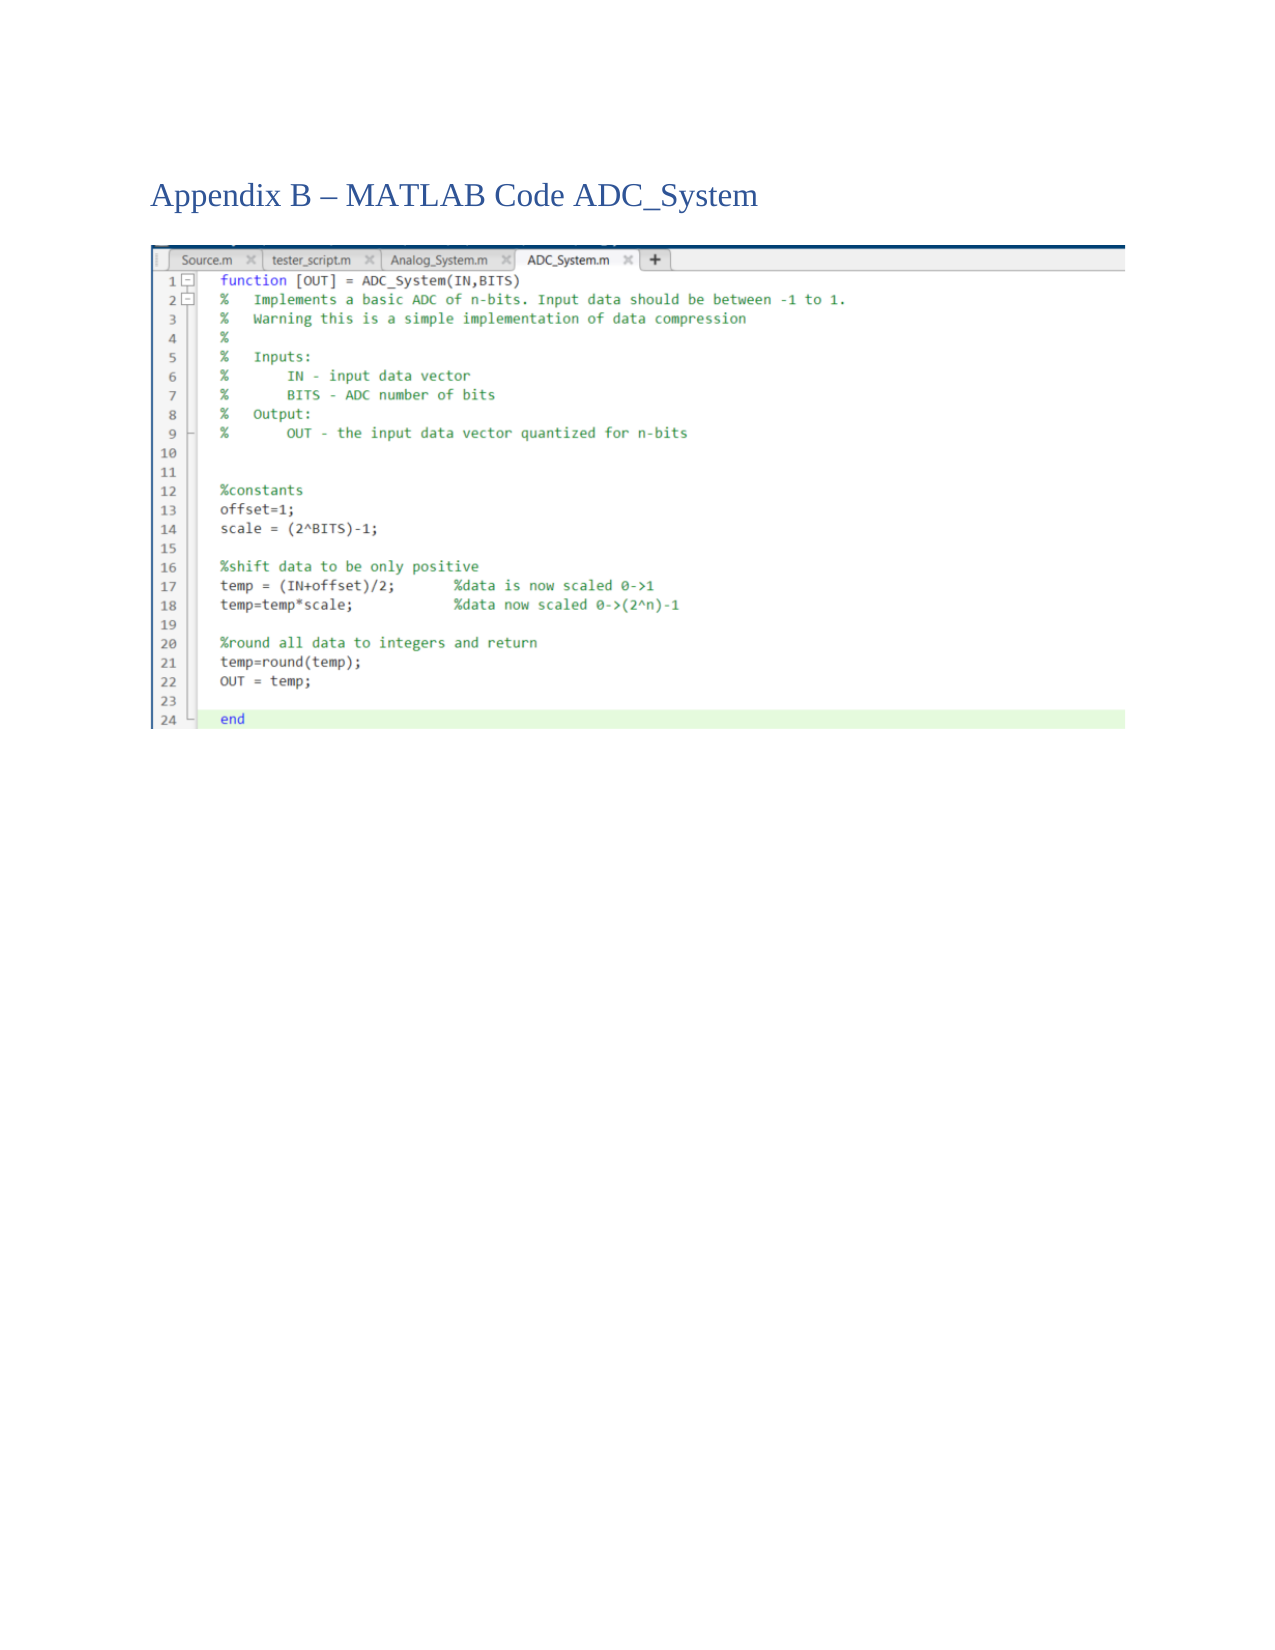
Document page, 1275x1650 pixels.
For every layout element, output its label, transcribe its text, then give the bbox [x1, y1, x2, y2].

picture [150, 245, 1125, 729]
subtitle Appendix B – MATLAB Code ADC_System [150, 175, 1125, 213]
